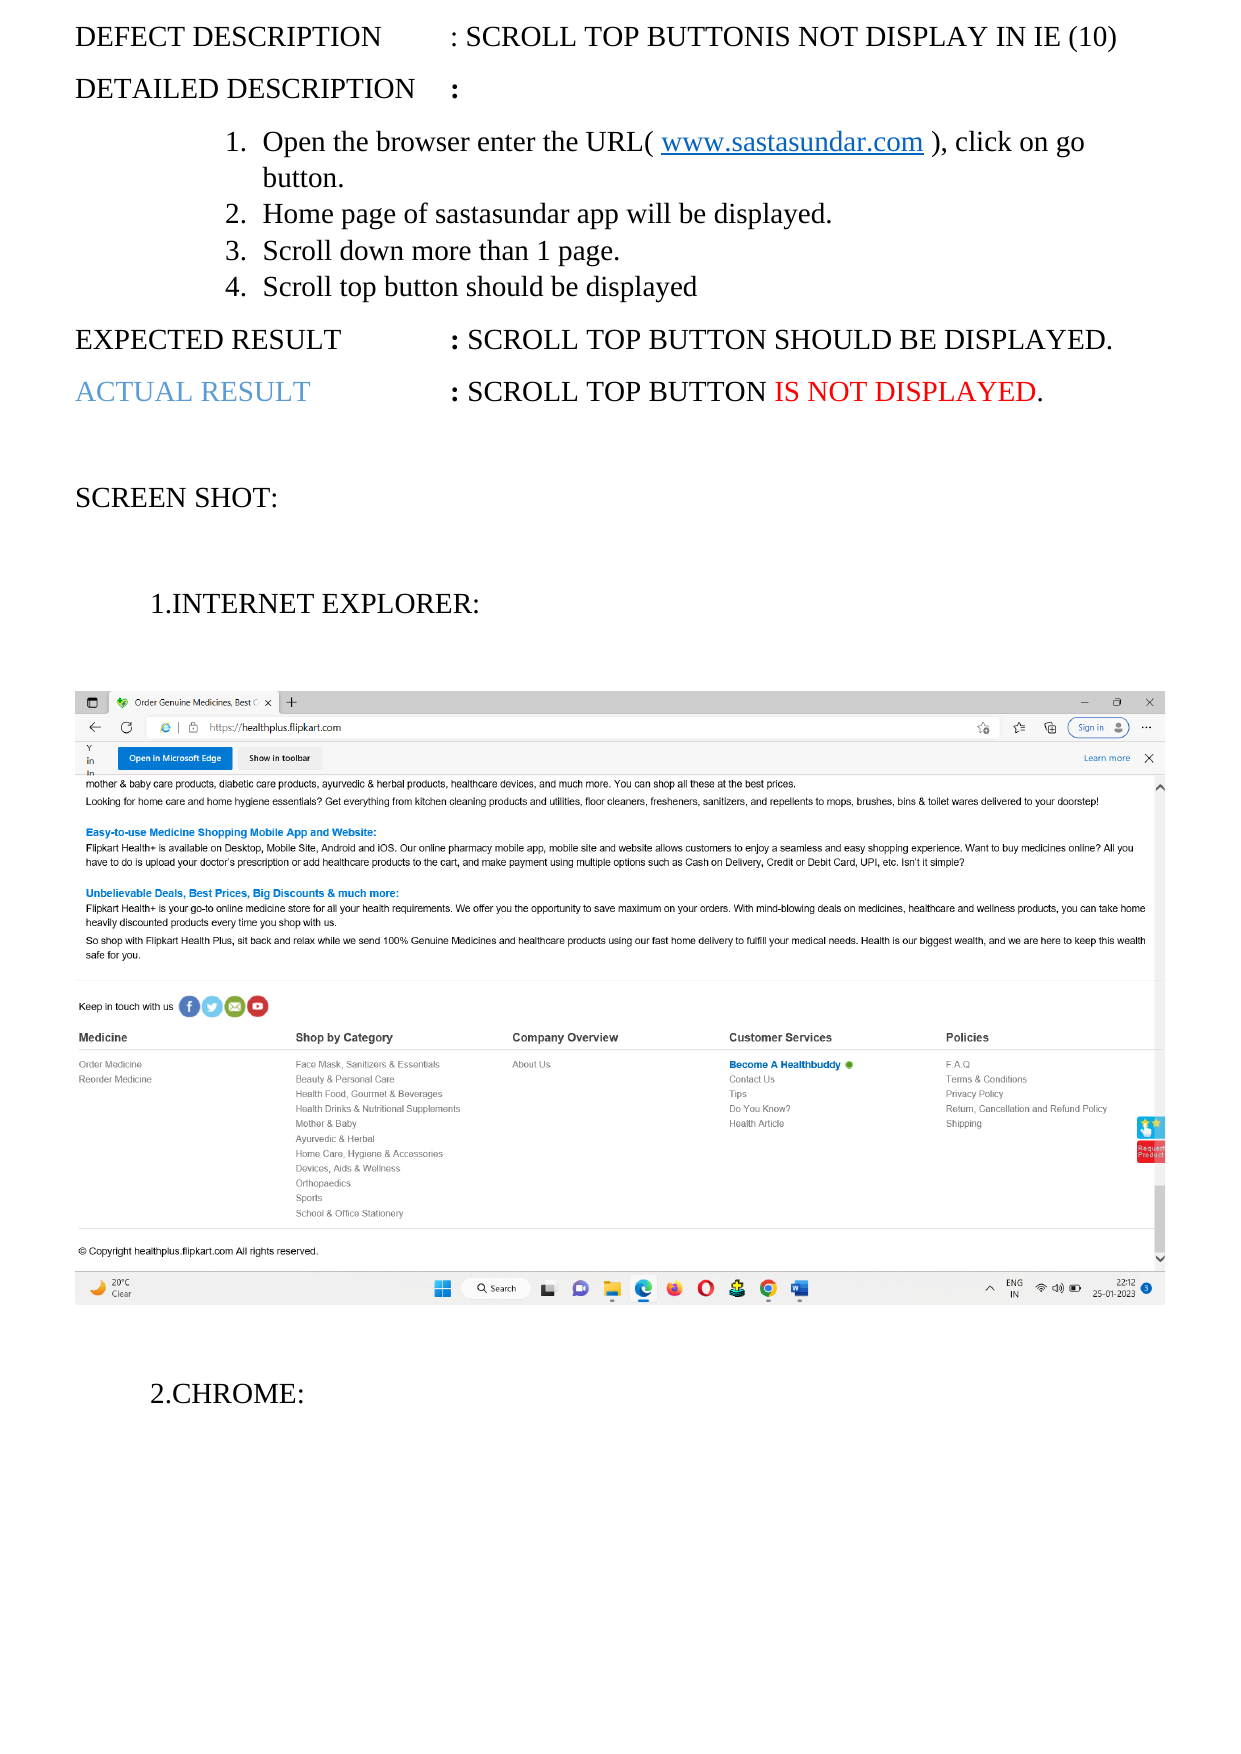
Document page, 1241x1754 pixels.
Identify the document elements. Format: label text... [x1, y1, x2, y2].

text ACTUAL RESULT : SCROLL TOP BUTTON IS NOT DISPLAYED. [75, 374, 1165, 408]
text DETAILED DESCRIPTION : [75, 72, 1165, 105]
text SCREEN SHOT: [75, 480, 1165, 514]
text 1.INTERNET EXPLORER: [75, 586, 1165, 619]
text DEFECT DESCRIPTION : SCROLL TOP BUTTONIS NOT DISPLAY IN IE (10) [75, 19, 1165, 52]
list Home page of sastasundar app will be displayed. [225, 197, 1165, 230]
text EXPECTED RESULT : SCROLL TOP BUTTON SHOULD BE DISPLAYED. [75, 322, 1165, 355]
list Scroll down more than 1 page. [225, 233, 1165, 266]
picture [75, 691, 1166, 1305]
list Scroll top button should be displayed [225, 269, 1165, 302]
list Open the browser enter the URL( www.sastasundar.com ), click on go button. [225, 124, 1165, 194]
text 2.CHROME: [75, 1376, 1165, 1410]
